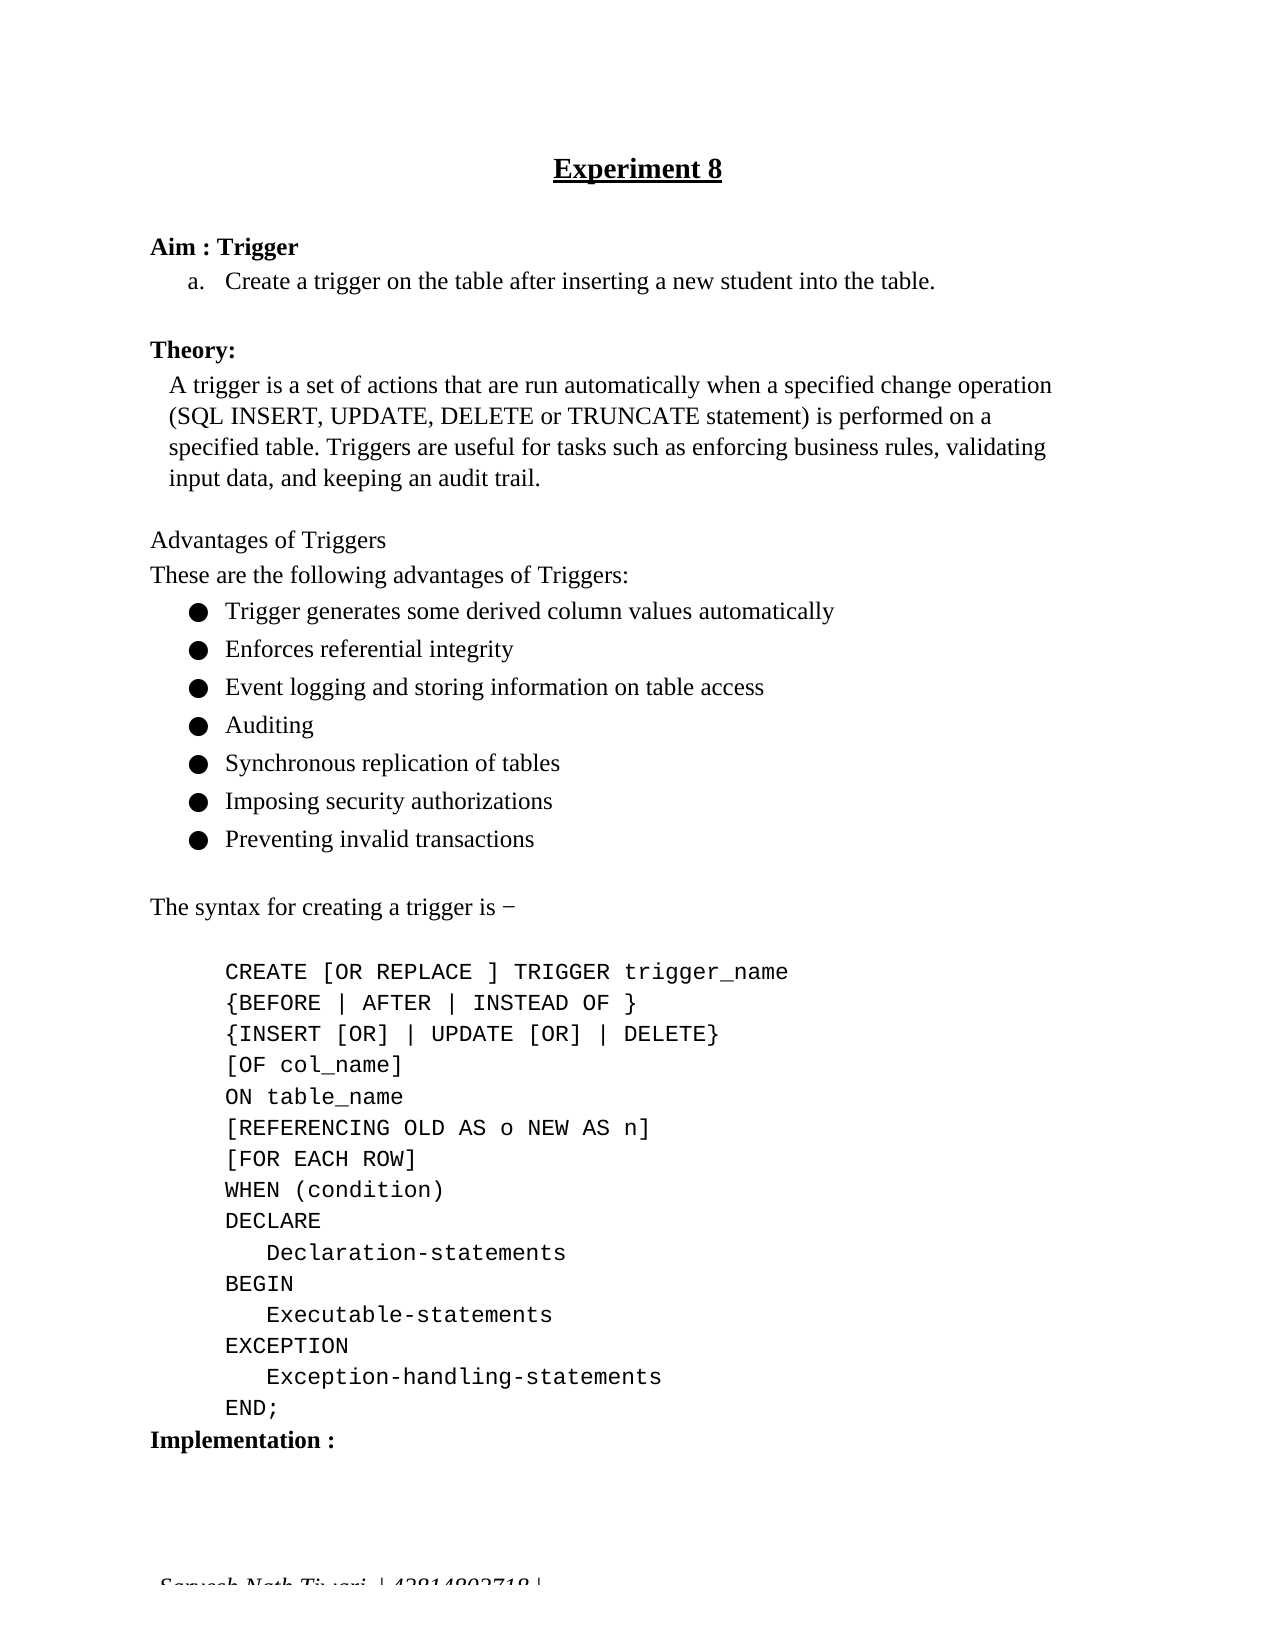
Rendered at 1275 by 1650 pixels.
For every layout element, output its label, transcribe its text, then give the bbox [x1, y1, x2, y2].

text Declaration-statements BEGIN [225, 1241, 622, 1298]
text {BEFORE | AFTER | INSTEAD OF } [225, 991, 1237, 1017]
list Create a trigger on the table after inserting a new student into the table. [187, 266, 1237, 295]
text A trigger is a set of actions that are run automatically when a specified change operation (SQL INSERT, UPDATE, DELETE or TRUNCATE statement) is performed on a specified table. Triggers are useful for tasks such as enforcing business rules, validating input data, and keeping an audit trail. [169, 370, 1082, 492]
subtitle Theory: [150, 335, 1237, 364]
list Event logging and storing information on table access [187, 669, 1237, 703]
text Exception-handling-statements END; [225, 1365, 685, 1422]
list Preventing invalid transactions The syntax for creating a trigger is − [150, 821, 535, 921]
subtitle Aim : Trigger [150, 232, 1237, 261]
list Auditing [187, 707, 1237, 741]
text {INSERT [OR] | UPDATE [OR] | DELETE} [225, 1023, 1237, 1048]
text WHEN (condition) DECLARE [225, 1179, 446, 1236]
text ON table_name [225, 1085, 1237, 1111]
text [OF col_name] [225, 1054, 1237, 1080]
subtitle Implementation : [150, 1427, 1237, 1454]
text These are the following advantages of Triggers: [150, 560, 1237, 589]
text Executable-statements EXCEPTION [225, 1303, 653, 1360]
list Imposing security authorizations [187, 783, 1237, 817]
text Advantages of Triggers [150, 526, 1237, 554]
text [REFERENCING OLD AS o NEW AS n] [FOR EACH ROW] [225, 1116, 653, 1173]
list Synchronous replication of tables [187, 745, 1237, 779]
list Trigger generates some derived column values automatically [187, 593, 1237, 627]
text CREATE [OR REPLACE ] TRIGGER trigger_name [225, 960, 1237, 986]
subtitle Experiment 8 [352, 151, 924, 184]
list Enforces referential integrity [187, 631, 1237, 665]
